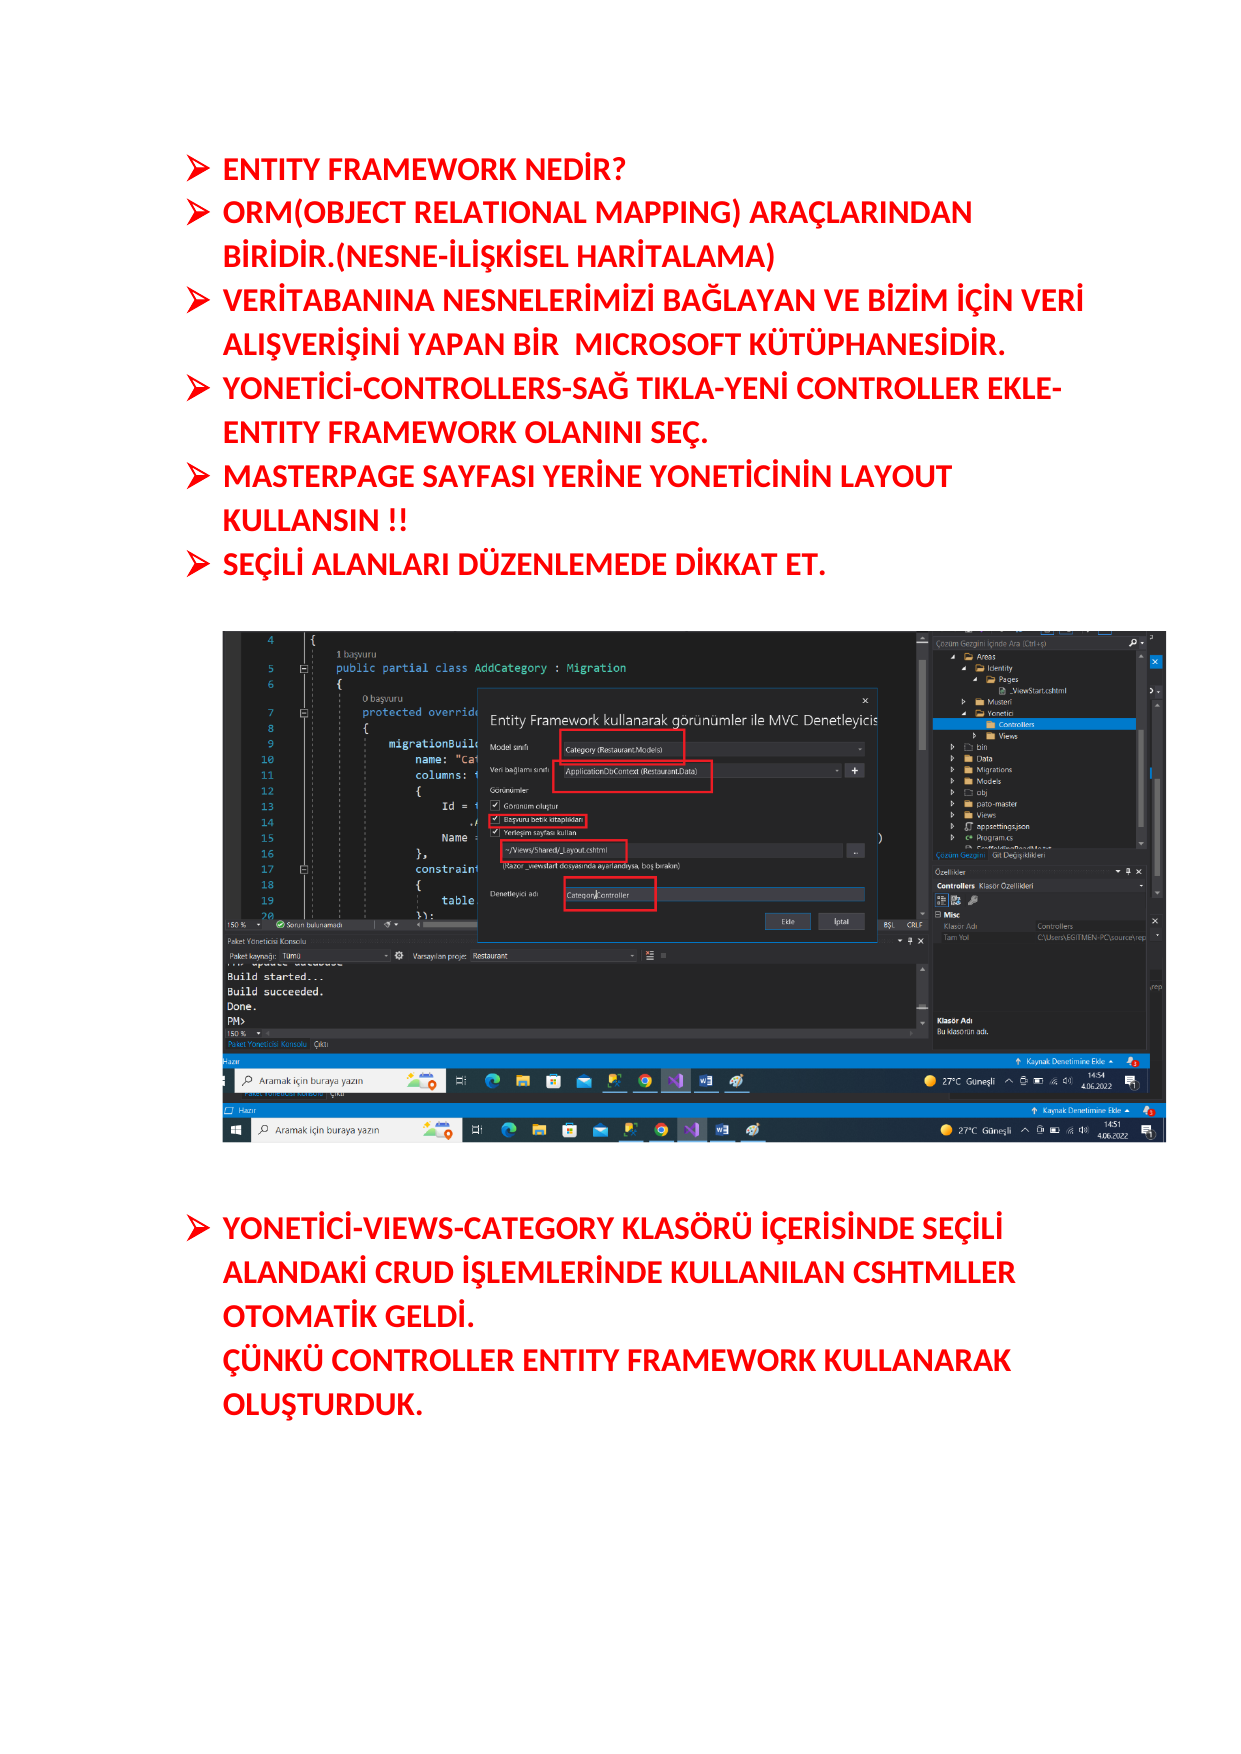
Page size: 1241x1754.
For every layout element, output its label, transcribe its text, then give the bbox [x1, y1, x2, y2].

list SEÇİLİ ALANLARI DÜZENLEMEDE DİKKAT ET. [185, 543, 1093, 584]
list ENTITY FRAMEWORK NEDİR? [185, 148, 1093, 188]
list YONETİCİ-CONTROLLERS-SAĞ TIKLA-YENİ CONTROLLER EKLE-ENTITY FRAMEWORK OLANINI SEÇ. [185, 367, 1093, 452]
list MASTERPAGE SAYFASI YERİNE YONETİCİNİN LAYOUT KULLANSIN !! [185, 455, 1093, 540]
list ORM(OBJECT RELATIONAL MAPPING) ARAÇLARINDAN BİRİDİR.(NESNE-İLİŞKİSEL HARİTALAMA) [185, 192, 1093, 276]
picture [222, 631, 1167, 1162]
list YONETİCİ-VIEWS-CATEGORY KLASÖRÜ İÇERİSİNDE SEÇİLİ ALANDAKİ CRUD İŞLEMLERİNDE KULLANILAN CSHTMLLER OTOMATİK GELDİ. [185, 1207, 1093, 1336]
list VERİTABANINA NESNELERİMİZİ BAĞLAYAN VE BİZİM İÇİN VERİ ALIŞVERİŞİNİ YAPAN BİR MICROSOFT KÜTÜPHANESİDİR. [185, 279, 1093, 364]
list ÇÜNKÜ CONTROLLER ENTITY FRAMEWORK KULLANARAK OLUŞTURDUK. [223, 1339, 1093, 1424]
